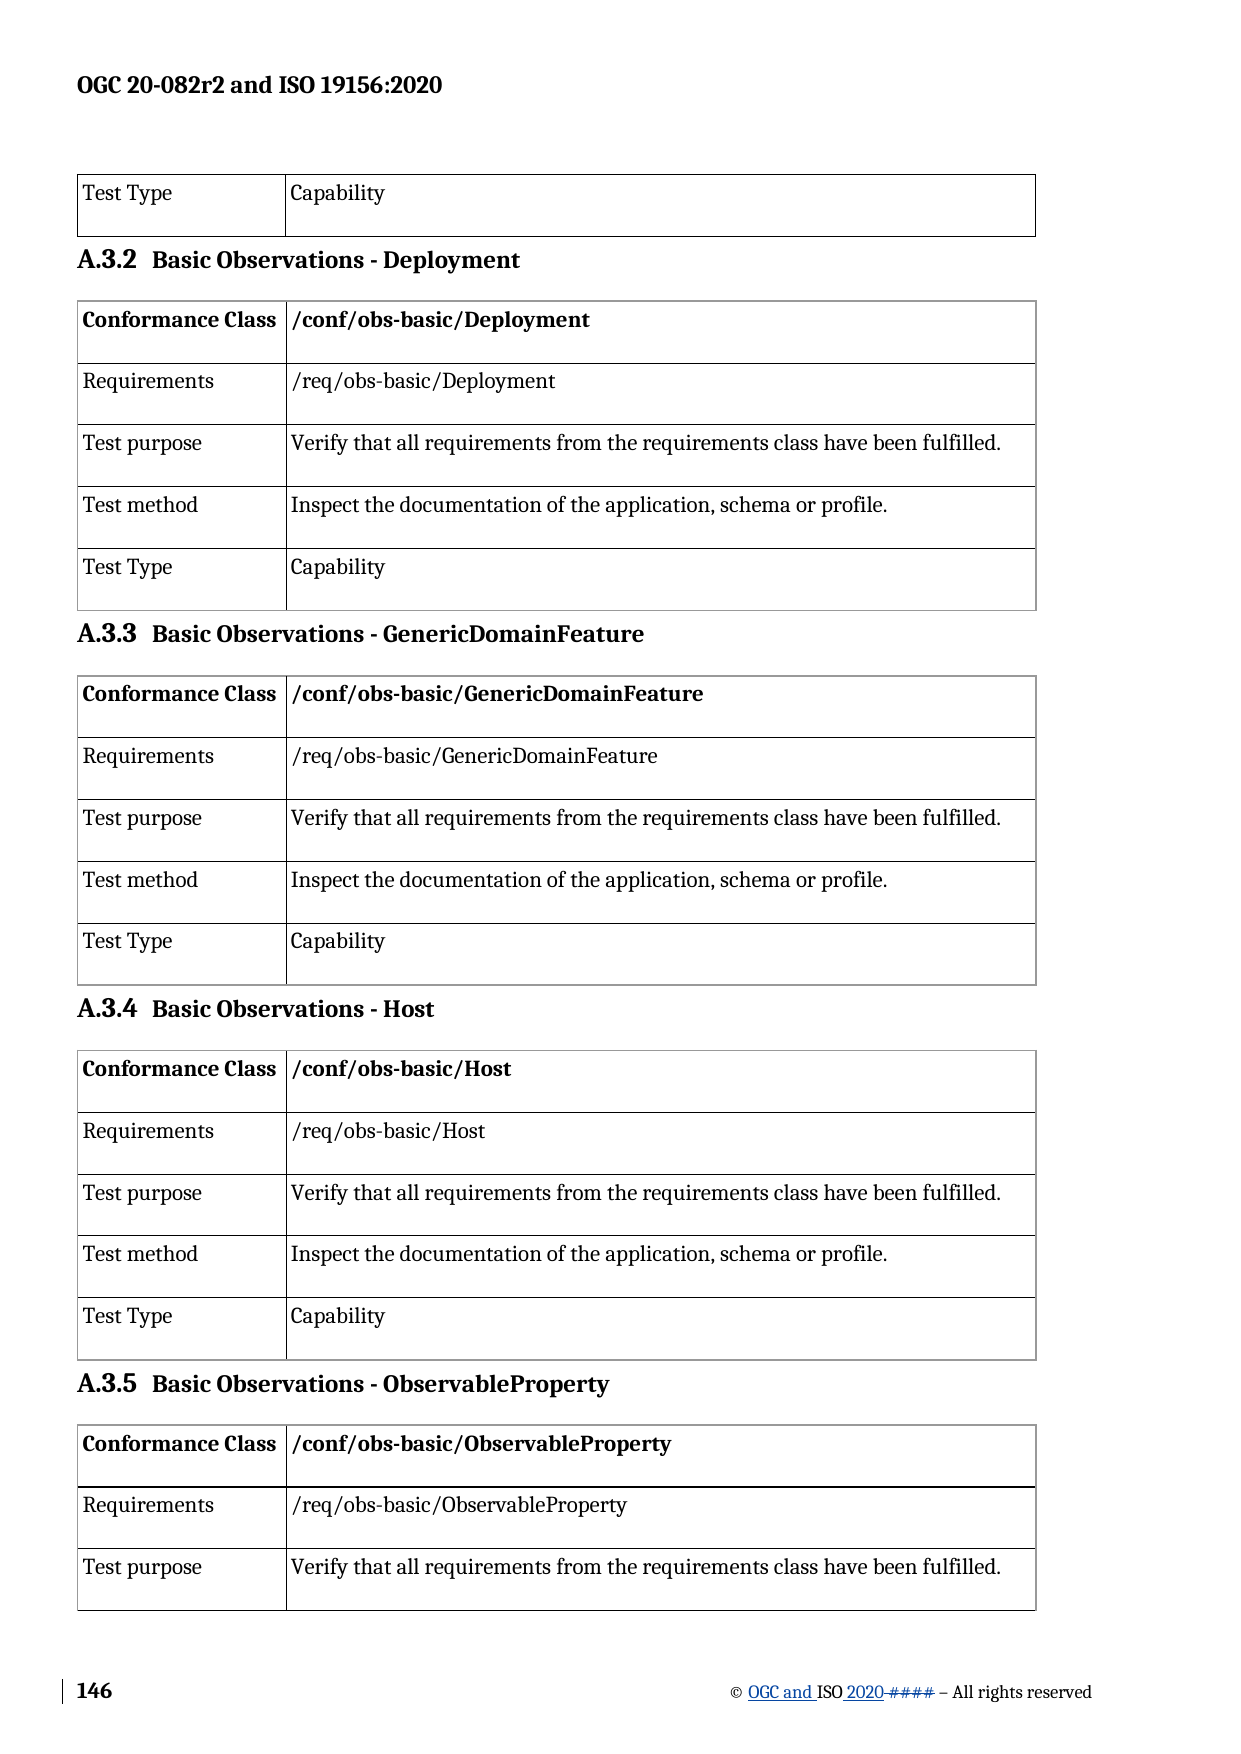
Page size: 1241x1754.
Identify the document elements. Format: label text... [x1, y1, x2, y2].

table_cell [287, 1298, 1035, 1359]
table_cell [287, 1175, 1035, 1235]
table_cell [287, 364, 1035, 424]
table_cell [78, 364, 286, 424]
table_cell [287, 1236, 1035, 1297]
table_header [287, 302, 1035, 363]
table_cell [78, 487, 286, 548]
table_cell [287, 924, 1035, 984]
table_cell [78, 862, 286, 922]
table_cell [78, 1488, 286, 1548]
text Basic Observations - GenericDomainFeature [77, 617, 1092, 650]
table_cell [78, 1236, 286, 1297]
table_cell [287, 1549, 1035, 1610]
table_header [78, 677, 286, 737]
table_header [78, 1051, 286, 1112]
text Basic Observations - ObservableProperty [77, 1367, 1092, 1399]
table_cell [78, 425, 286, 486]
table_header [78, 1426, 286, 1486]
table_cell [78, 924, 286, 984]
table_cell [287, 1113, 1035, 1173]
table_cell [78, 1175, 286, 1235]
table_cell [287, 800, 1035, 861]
text Basic Observations - Deployment [77, 243, 1092, 275]
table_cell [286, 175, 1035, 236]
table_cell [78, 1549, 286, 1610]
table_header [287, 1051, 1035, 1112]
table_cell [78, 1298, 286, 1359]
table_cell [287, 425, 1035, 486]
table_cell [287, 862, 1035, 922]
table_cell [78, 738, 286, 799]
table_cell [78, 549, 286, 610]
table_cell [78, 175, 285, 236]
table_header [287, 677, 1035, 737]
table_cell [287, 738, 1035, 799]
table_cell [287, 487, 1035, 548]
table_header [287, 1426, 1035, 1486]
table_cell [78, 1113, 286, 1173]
text Basic Observations - Host [77, 992, 1092, 1024]
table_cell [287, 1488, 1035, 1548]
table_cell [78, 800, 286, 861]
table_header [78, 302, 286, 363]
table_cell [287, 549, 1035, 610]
